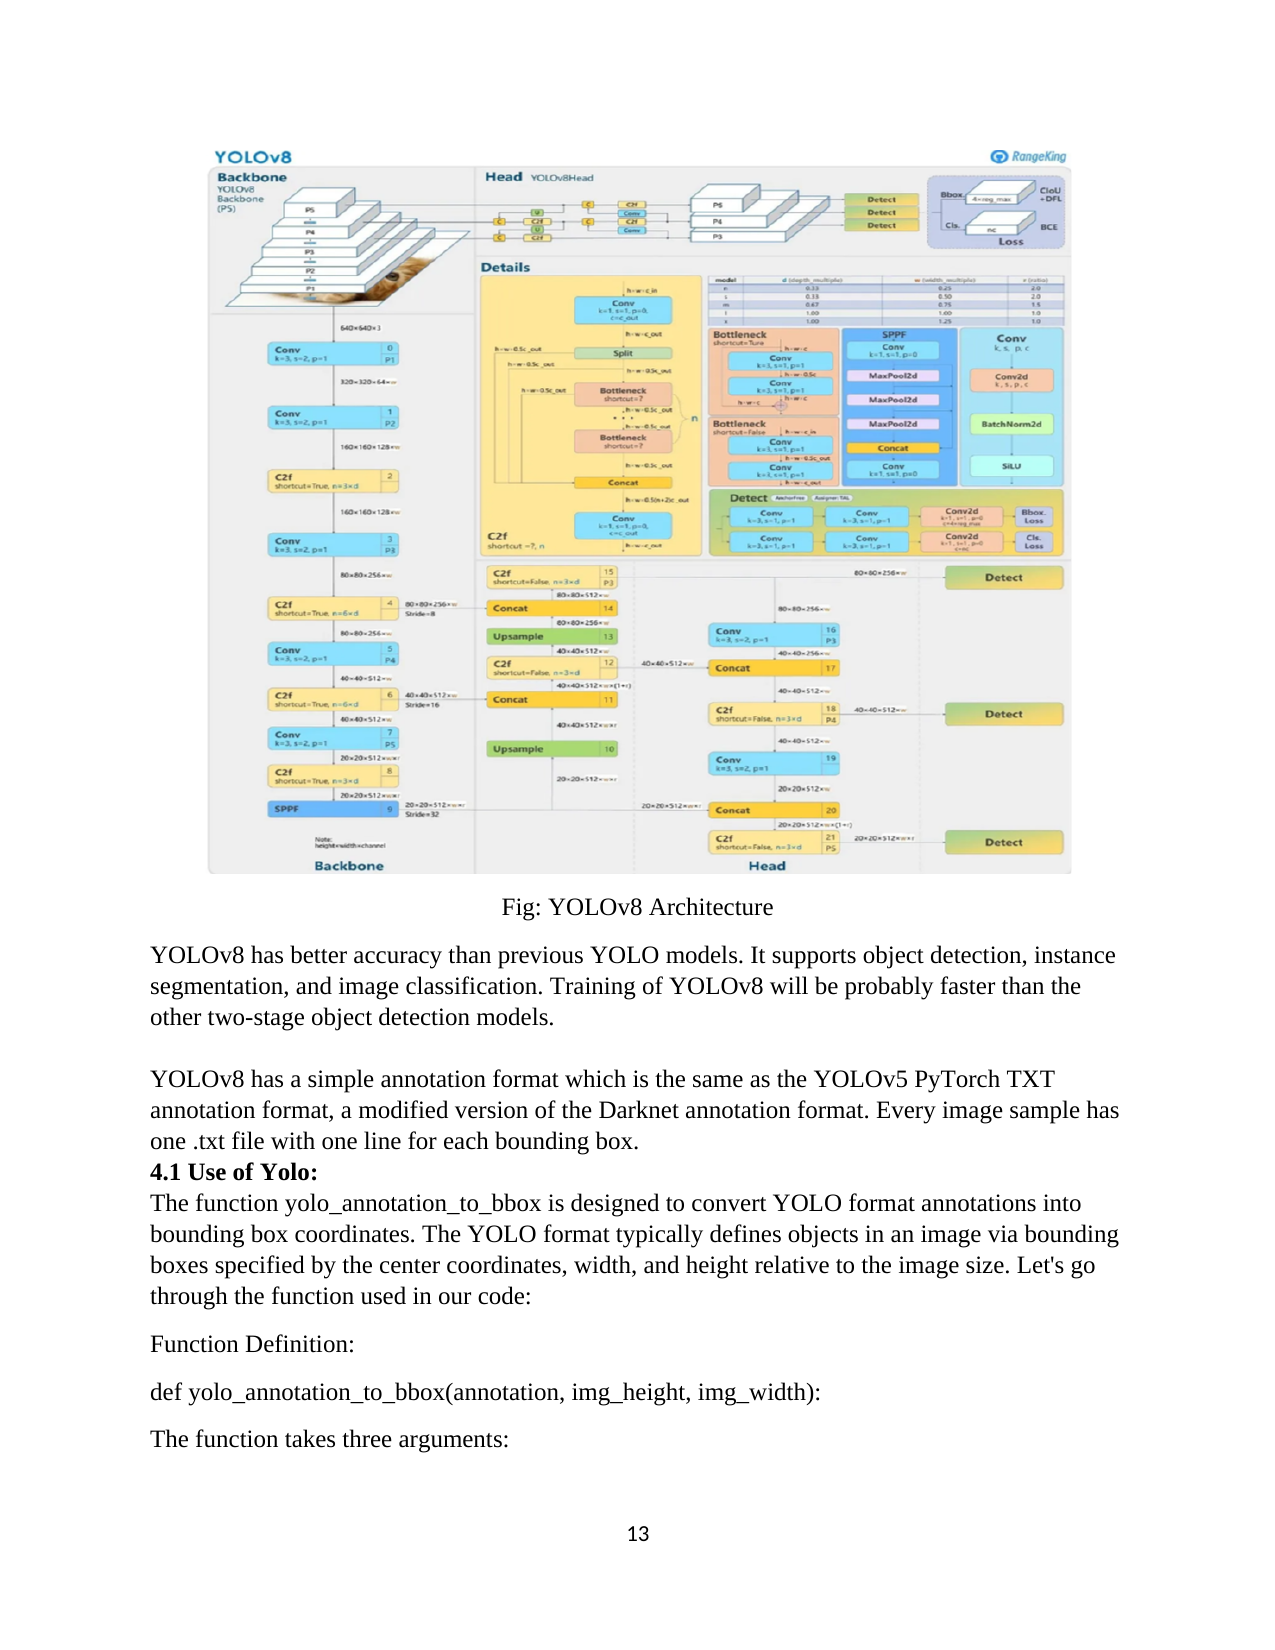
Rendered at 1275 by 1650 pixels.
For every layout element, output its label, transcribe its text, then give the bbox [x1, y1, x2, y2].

text def yolo_annotation_to_bbox(annotation, img_height, img_width): [150, 1377, 1125, 1406]
text The function yolo_annotation_to_bbox is designed to convert YOLO format annotations into bounding box coordinates. The YOLO format typically defines objects in an image via bounding boxes specified by the center coordinates, width, and height relative to the image size. Let's go through the function used in our code: [150, 1188, 1125, 1310]
text YOLOv8 has better accuracy than previous YOLO models. It supports object detection, instance segmentation, and image classification. Training of YOLOv8 will be probably faster than the other two-stage object detection models. [150, 940, 1125, 1031]
text YOLOv8 has a simple annotation format which is the same as the YOLOv5 PyTorch TXT annotation format, a modified version of the Darknet annotation format. Every image sample has one .txt file with one line for each bounding box. [150, 1064, 1125, 1155]
text The function takes three arguments: [150, 1424, 1125, 1453]
picture [203, 150, 1072, 874]
text Fig: YOLOv8 Architecture [150, 892, 1125, 921]
text Function Definition: [150, 1329, 1125, 1358]
text 4.1 Use of Yolo: [150, 1157, 1125, 1186]
